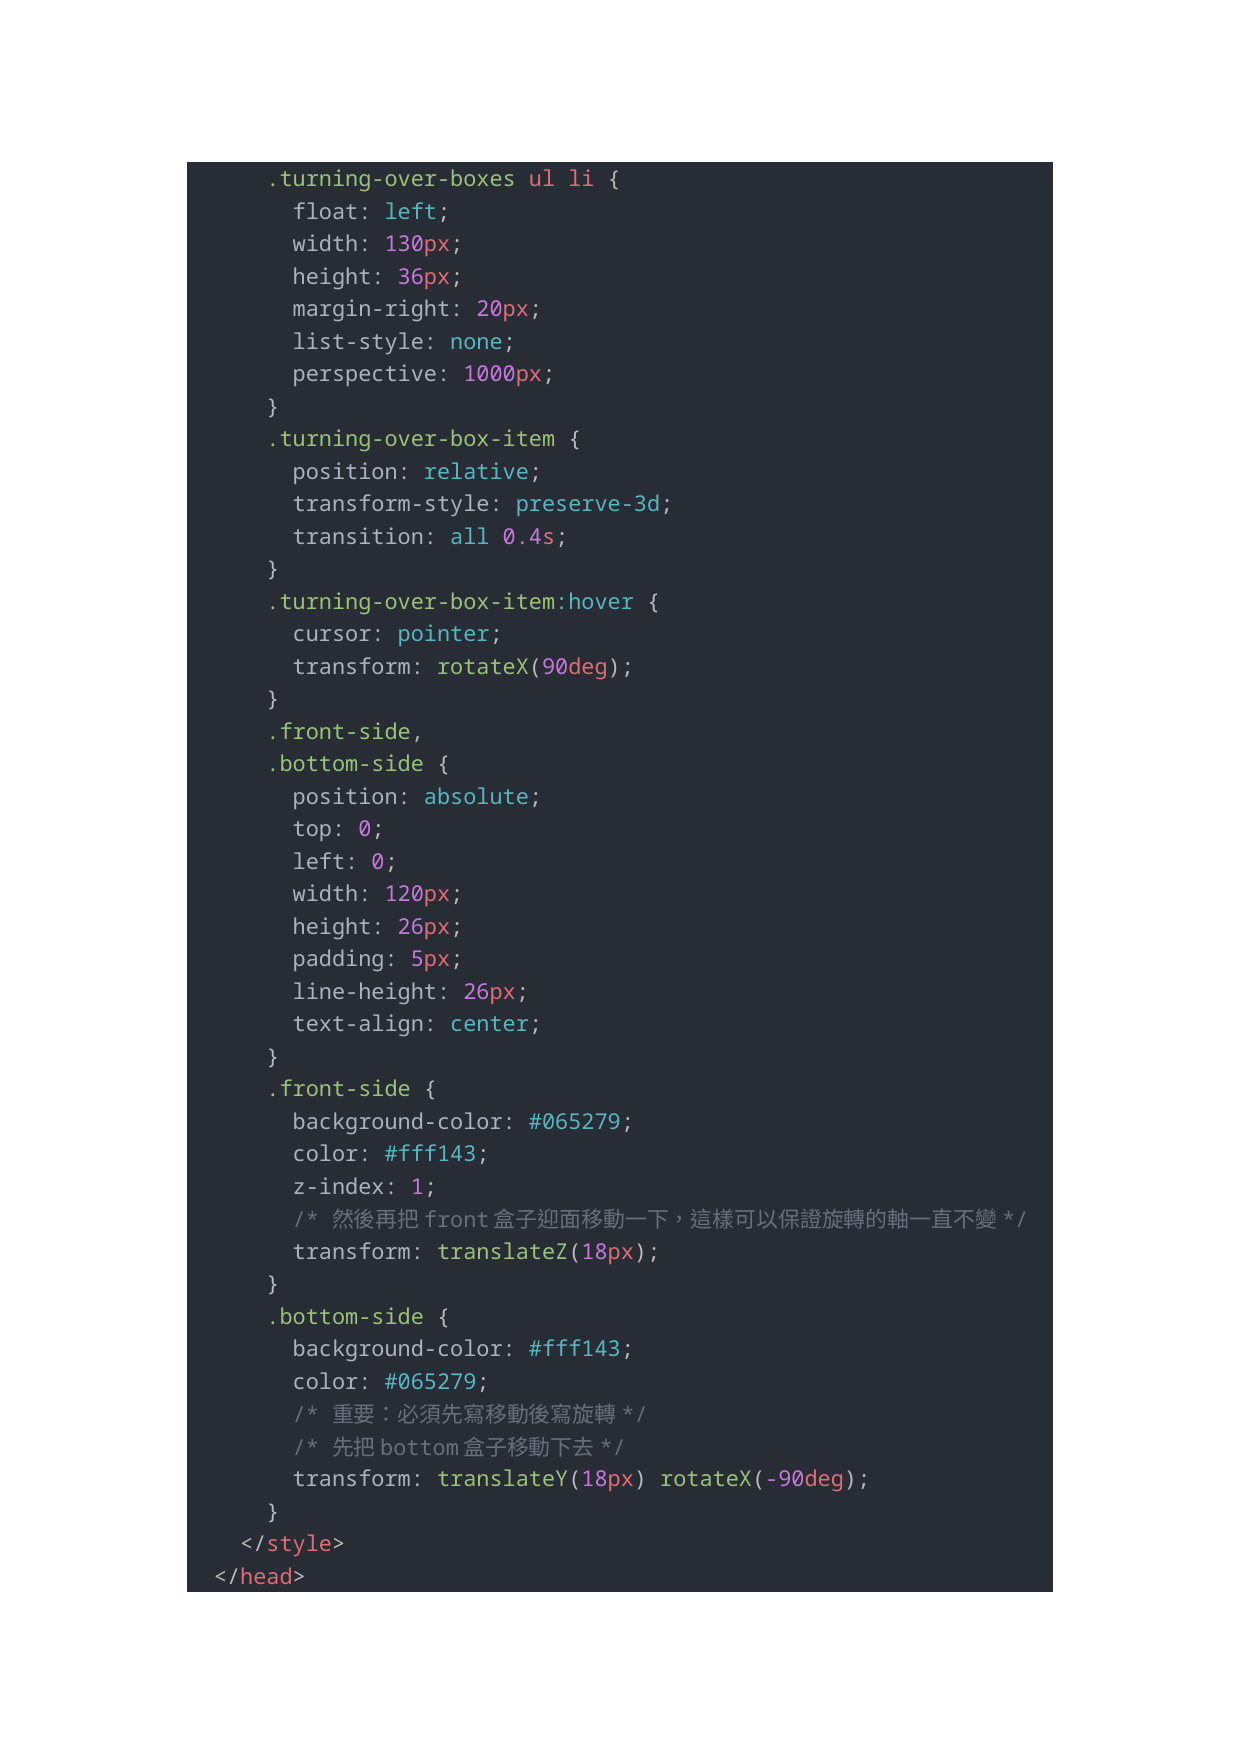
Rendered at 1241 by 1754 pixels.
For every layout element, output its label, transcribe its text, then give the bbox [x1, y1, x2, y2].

text height: 26px; [187, 909, 1053, 942]
text .turning-over-box-item:hover { [187, 584, 1053, 617]
text .bottom-side { [187, 747, 1053, 779]
text color: #065279; [187, 1364, 1053, 1397]
text .turning-over-box-item { [187, 422, 1053, 454]
text } [187, 682, 1053, 714]
text transform-style: preserve-3d; [187, 487, 1053, 519]
text left: 0; [187, 844, 1053, 877]
text /* 重要：必須先寫移動後寫旋轉 */ [187, 1397, 1053, 1429]
text .bottom-side { [187, 1299, 1053, 1332]
text transform: translateY(18px) rotateX(-90deg); [187, 1462, 1053, 1494]
text /* 然後再把front盒子迎面移動一下，這樣可以保證旋轉的軸一直不變 */ [187, 1202, 1053, 1234]
text .front-side, [187, 714, 1053, 747]
text </head> [187, 1559, 1053, 1592]
text color: #fff143; [187, 1137, 1053, 1169]
text transform: translateZ(18px); [187, 1234, 1053, 1267]
text } [187, 552, 1053, 584]
text </style> [187, 1527, 1053, 1559]
text top: 0; [187, 812, 1053, 844]
text /* 先把bottom盒子移動下去 */ [187, 1429, 1053, 1462]
text transform: rotateX(90deg); [187, 649, 1053, 682]
text .turning-over-boxes ul li { [187, 162, 1053, 194]
text text-align: center; [187, 1007, 1053, 1039]
text position: relative; [187, 454, 1053, 487]
text } [187, 1267, 1053, 1299]
text } [187, 389, 1053, 422]
text line-height: 26px; [187, 974, 1053, 1007]
text perspective: 1000px; [187, 357, 1053, 389]
text padding: 5px; [187, 942, 1053, 974]
text background-color: #065279; [187, 1104, 1053, 1137]
text width: 120px; [187, 877, 1053, 909]
text background-color: #fff143; [187, 1332, 1053, 1364]
text } [187, 1494, 1053, 1527]
text height: 36px; [187, 259, 1053, 292]
text cursor: pointer; [187, 617, 1053, 649]
text width: 130px; [187, 227, 1053, 259]
text position: absolute; [187, 779, 1053, 812]
text } [187, 1039, 1053, 1072]
text margin-right: 20px; [187, 292, 1053, 324]
text list-style: none; [187, 324, 1053, 357]
text .front-side { [187, 1072, 1053, 1104]
text transition: all 0.4s; [187, 519, 1053, 552]
text z-index: 1; [187, 1169, 1053, 1202]
text float: left; [187, 194, 1053, 227]
